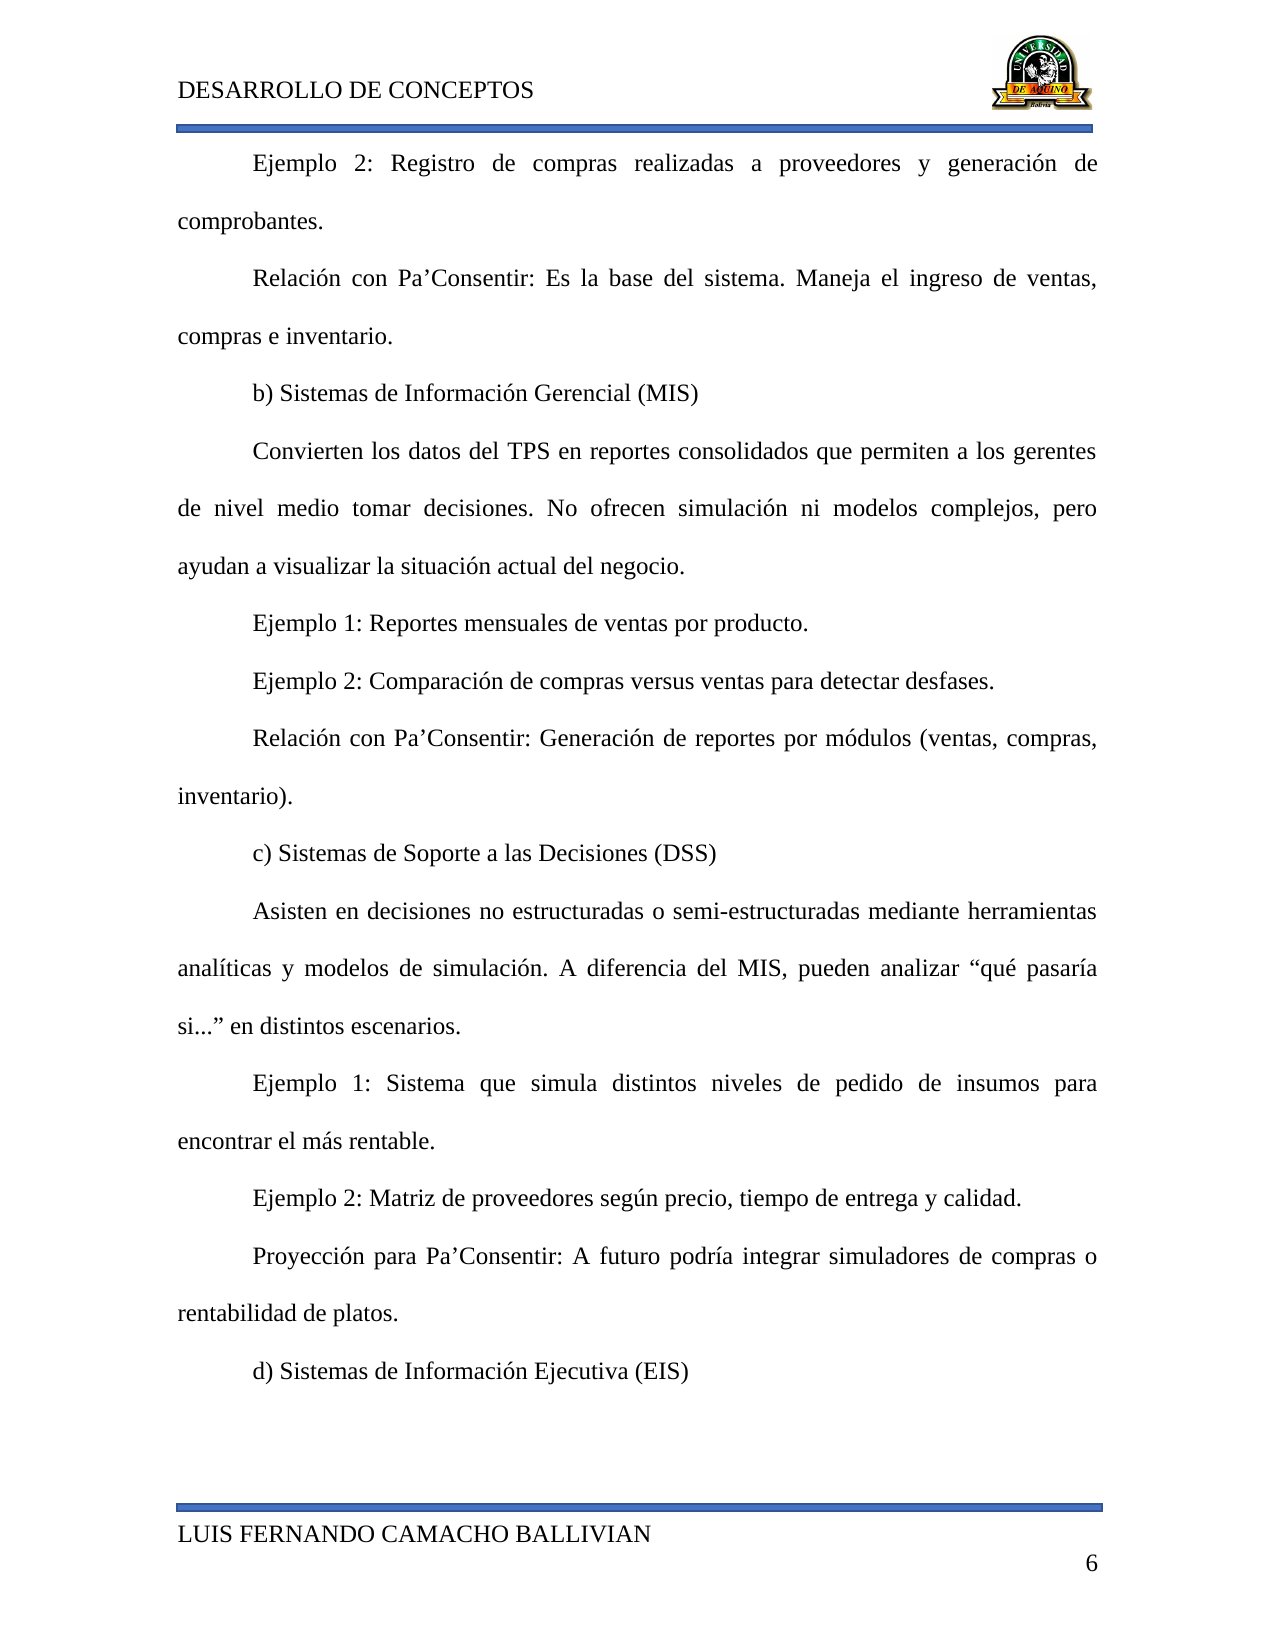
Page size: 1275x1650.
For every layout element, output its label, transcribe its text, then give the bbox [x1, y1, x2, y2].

picture [992, 35, 1093, 110]
text d) Sistemas de Información Ejecutiva (EIS) [177, 1356, 1098, 1384]
text Relación con Pa’Consentir: Generación de reportes por módulos (ventas, compras, inventario). [177, 723, 1098, 809]
text Asisten en decisiones no estructuradas o semi-estructuradas mediante herramientas analíticas y modelos de simulación. A diferencia del MIS, pueden analizar “qué pasaría si...” en distintos escenarios. [177, 896, 1098, 1039]
text Ejemplo 1: Reportes mensuales de ventas por producto. [177, 608, 1098, 637]
text Ejemplo 2: Registro de compras realizadas a proveedores y generación de comprobantes. [177, 148, 1098, 234]
text Ejemplo 2: Matriz de proveedores según precio, tiempo de entrega y calidad. [177, 1183, 1098, 1212]
text Convierten los datos del TPS en reportes consolidados que permiten a los gerentes de nivel medio tomar decisiones. No ofrecen simulación ni modelos complejos, pero ayudan a visualizar la situación actual del negocio. [177, 436, 1098, 579]
text Ejemplo 2: Comparación de compras versus ventas para detectar desfases. [177, 666, 1098, 694]
text Ejemplo 1: Sistema que simula distintos niveles de pedido de insumos para encontrar el más rentable. [177, 1068, 1098, 1154]
text Proyección para Pa’Consentir: A futuro podría integrar simuladores de compras o rentabilidad de platos. [177, 1241, 1098, 1327]
text b) Sistemas de Información Gerencial (MIS) [177, 378, 1098, 407]
text Relación con Pa’Consentir: Es la base del sistema. Maneja el ingreso de ventas, compras e inventario. [177, 263, 1098, 349]
text c) Sistemas de Soporte a las Decisiones (DSS) [177, 838, 1098, 867]
